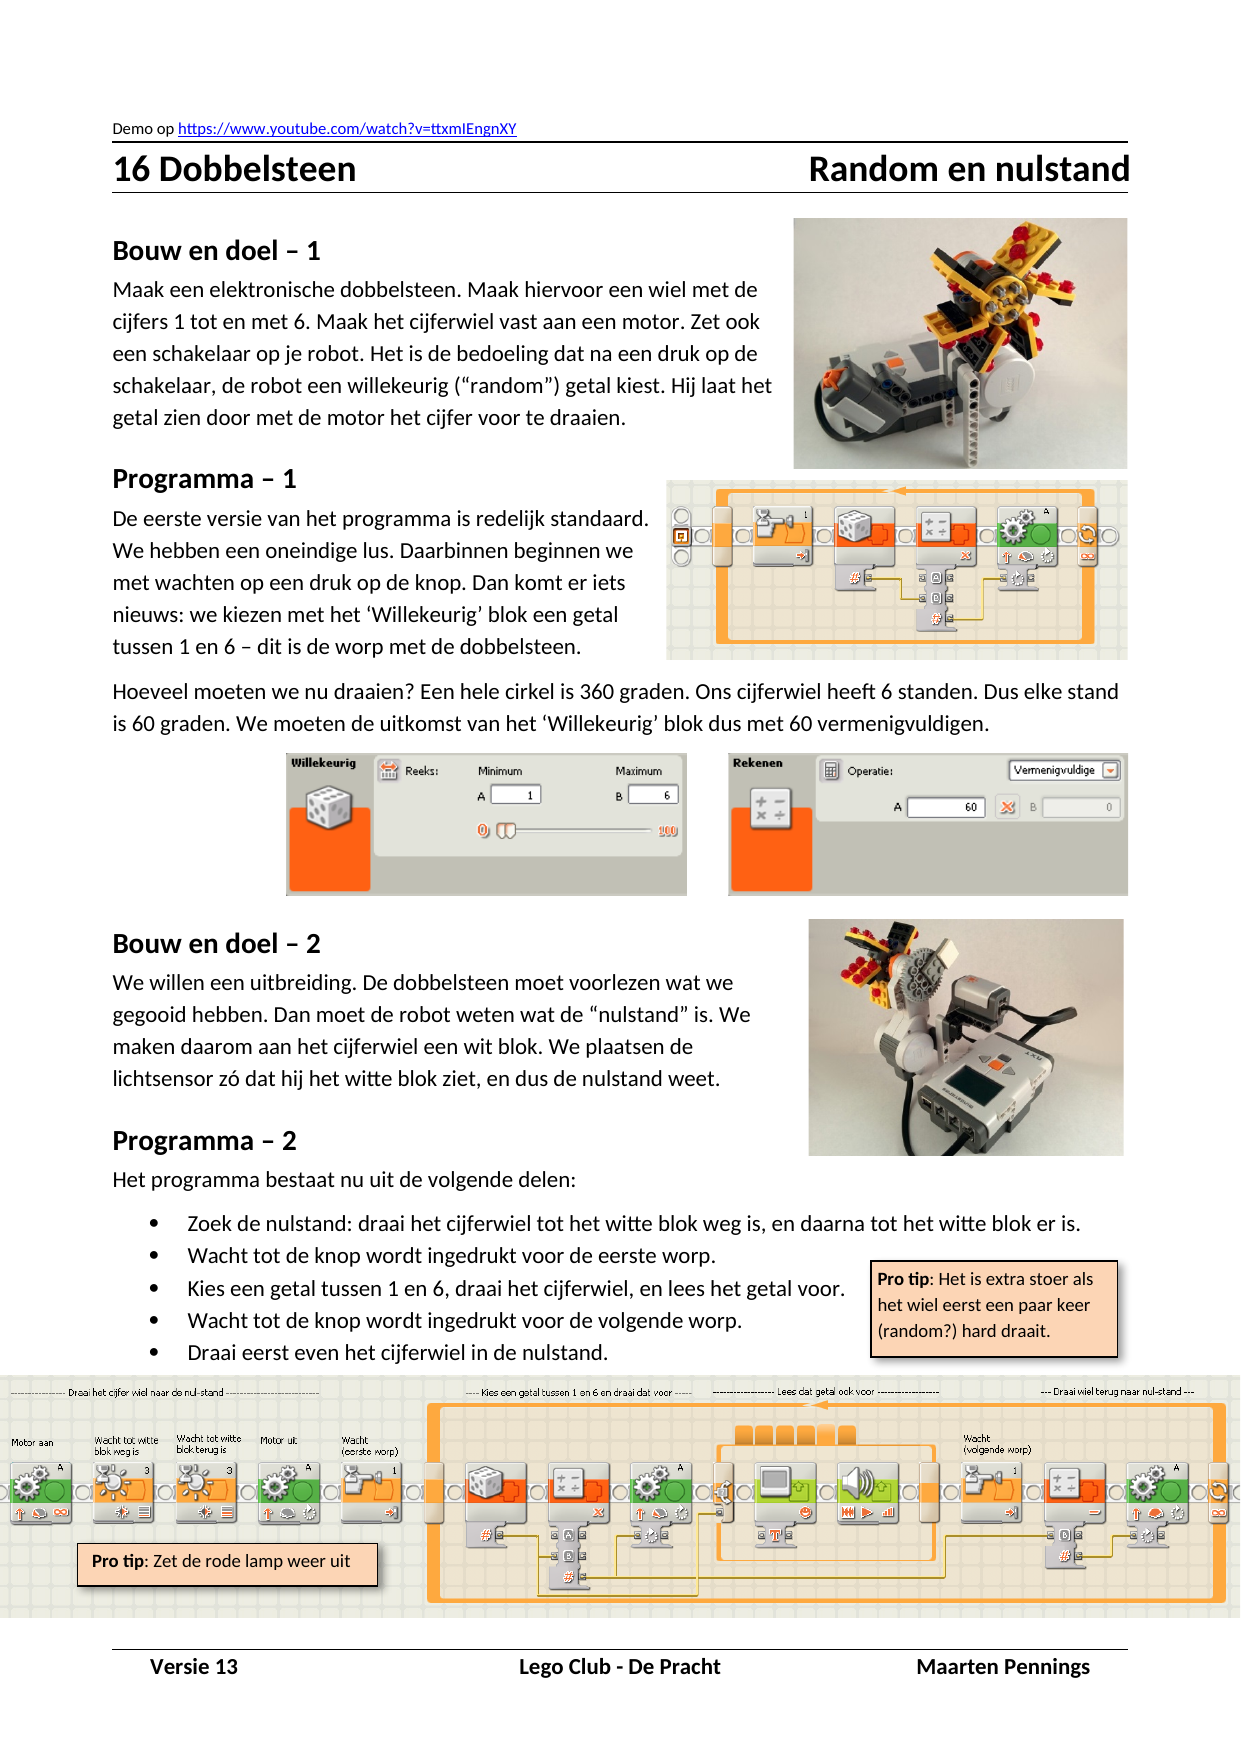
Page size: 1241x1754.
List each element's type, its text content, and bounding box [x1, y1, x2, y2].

text Het programma bestaat nu uit de volgende delen: [112, 1165, 1128, 1193]
list Wacht tot de knop wordt ingedrukt voor de volgende worp. [150, 1306, 869, 1334]
text Programma – 1 [112, 461, 1128, 496]
list Draai eerst even het cijferwiel in de nulstand. [150, 1338, 873, 1366]
text Bouw en doel – 2 [112, 925, 808, 961]
picture [793, 218, 1128, 469]
picture [808, 919, 1124, 1156]
text Demo op https://www.youtube.com/watch?v=ttxmIEngnXY [112, 118, 1128, 138]
list Zoek de nulstand: draai het cijferwiel tot het witte blok weg is, en daarna tot het witte blok er is. [150, 1209, 1128, 1237]
text We willen een uitbreiding. De dobbelsteen moet voorlezen wat we gegooid hebben. Dan moet de robot weten wat de “nulstand” is. We maken daarom aan het cijferwiel een wit blok. We plaatsen de lichtsensor zó dat hij het witte blok ziet, en dus de nulstand weet. [112, 968, 792, 1092]
text Bouw en doel – 1 [112, 232, 793, 267]
picture [286, 753, 687, 896]
list Kies een getal tussen 1 en 6, draai het cijferwiel, en lees het getal voor. [150, 1274, 869, 1302]
text Hoeveel moeten we nu draaien? Een hele cirkel is 360 graden. Ons cijferwiel heeft 6 standen. Dus elke stand is 60 graden. We moeten de uitkomst van het ‘Willekeurig’ blok dus met 60 vermenigvuldigen. [112, 677, 1132, 737]
picture [666, 480, 1128, 660]
text De eerste versie van het programma is redelijk standaard. We hebben een oneindige lus. Daarbinnen beginnen we met wachten op een druk op de knop. Dan komt er iets nieuws: we kiezen met het ‘Willekeurig’ blok een getal tussen 1 en 6 – dit is de worp met de dobbelsteen. [112, 504, 666, 660]
text Maak een elektronische dobbelsteen. Maak hiervoor een wiel met de cijfers 1 tot en met 6. Maak het cijferwiel vast aan een motor. Zet ook een schakelaar op je robot. Het is de bedoeling dat na een druk op de schakelaar, de robot een willekeurig (“random”) getal kiest. Hij laat het getal zien door met de motor het cijfer voor te draaien. [112, 275, 792, 431]
picture [0, 1375, 1241, 1618]
text Programma – 2 [112, 1122, 1128, 1157]
picture [728, 753, 1129, 896]
list Wacht tot de knop wordt ingedrukt voor de eerste worp. [150, 1242, 1128, 1269]
text 16 Dobbelsteen Random en nulstand [112, 143, 1128, 192]
